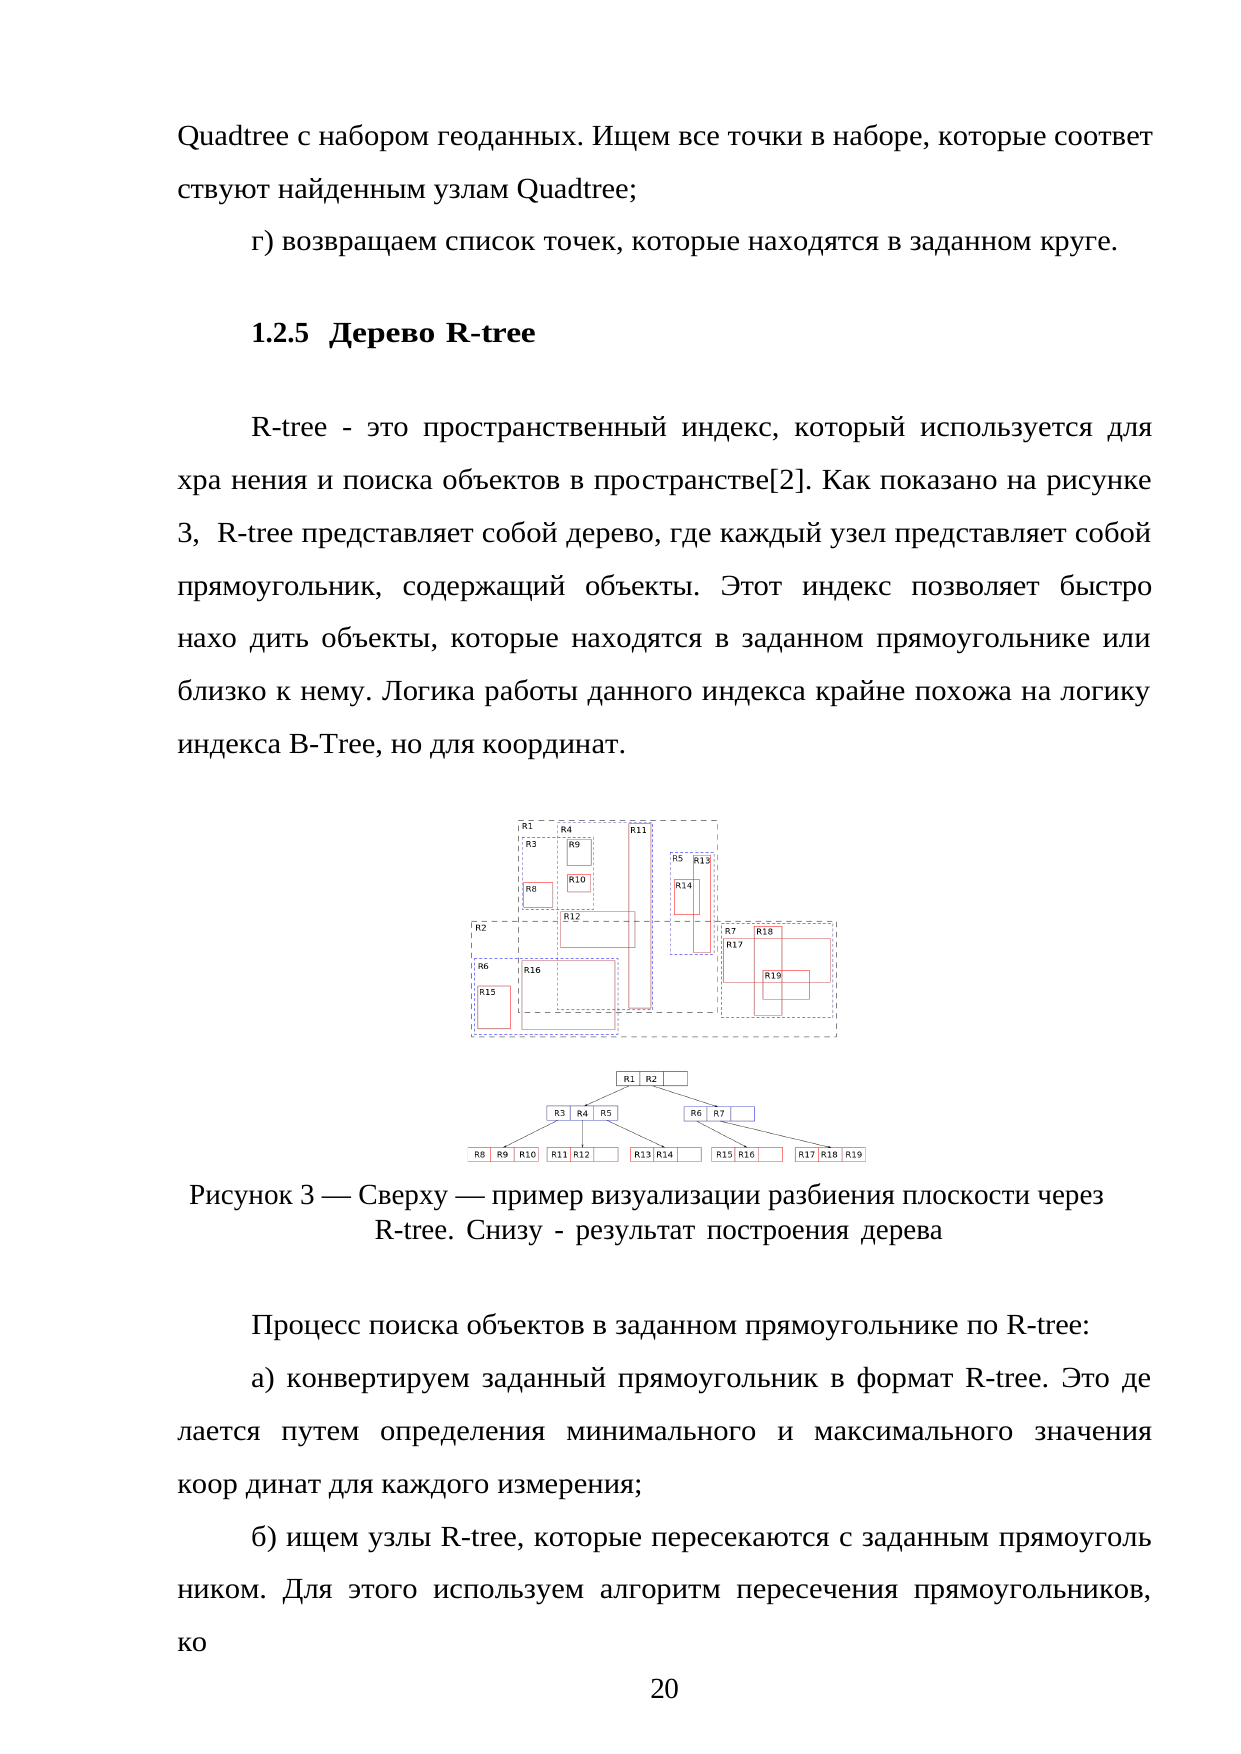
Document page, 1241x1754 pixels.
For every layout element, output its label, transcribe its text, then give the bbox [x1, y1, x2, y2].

text г) возвращаем список точек, которые находятся в заданном круге. [251, 224, 1166, 257]
text Рисунок 3 — Сверху — пример визуализации разбиения плоскости через R-tree. Снизу - результат построения дерева [189, 832, 1140, 1246]
subtitle Дерево R-tree [251, 315, 1166, 348]
text а) конвертируем заданный прямоугольник в формат R-tree. Это де­ лается путем определения минимального и максимального значения коор­ динат для каждого измерения; [177, 1360, 1152, 1499]
text Процесс поиска объектов в заданном прямоугольнике по R-tree: [251, 1307, 1166, 1341]
text R-tree - это пространственный индекс, который используется для хра­ нения и поиска объектов в пространстве[2]. Как показано на рисунке 3, R-tree представляет собой дерево, где каждый узел представляет собой прямоугольник, содержащий объекты. Этот индекс позволяет быстро нахо­ дить объекты, которые находятся в заданном прямоугольнике или близко к нему. Логика работы данного индекса крайне похожа на логику индекса B-Tree, но для координат. [177, 409, 1152, 760]
text Quadtree с набором геоданных. Ищем все точки в наборе, которые соответ­ ствуют найденным узлам Quadtree; [177, 118, 1166, 204]
picture [467, 820, 866, 832]
text б) ищем узлы R-tree, которые пересекаются с заданным прямоуголь­ ником. Для этого используем алгоритм пересечения прямоугольников, ко­ [177, 1519, 1152, 1658]
